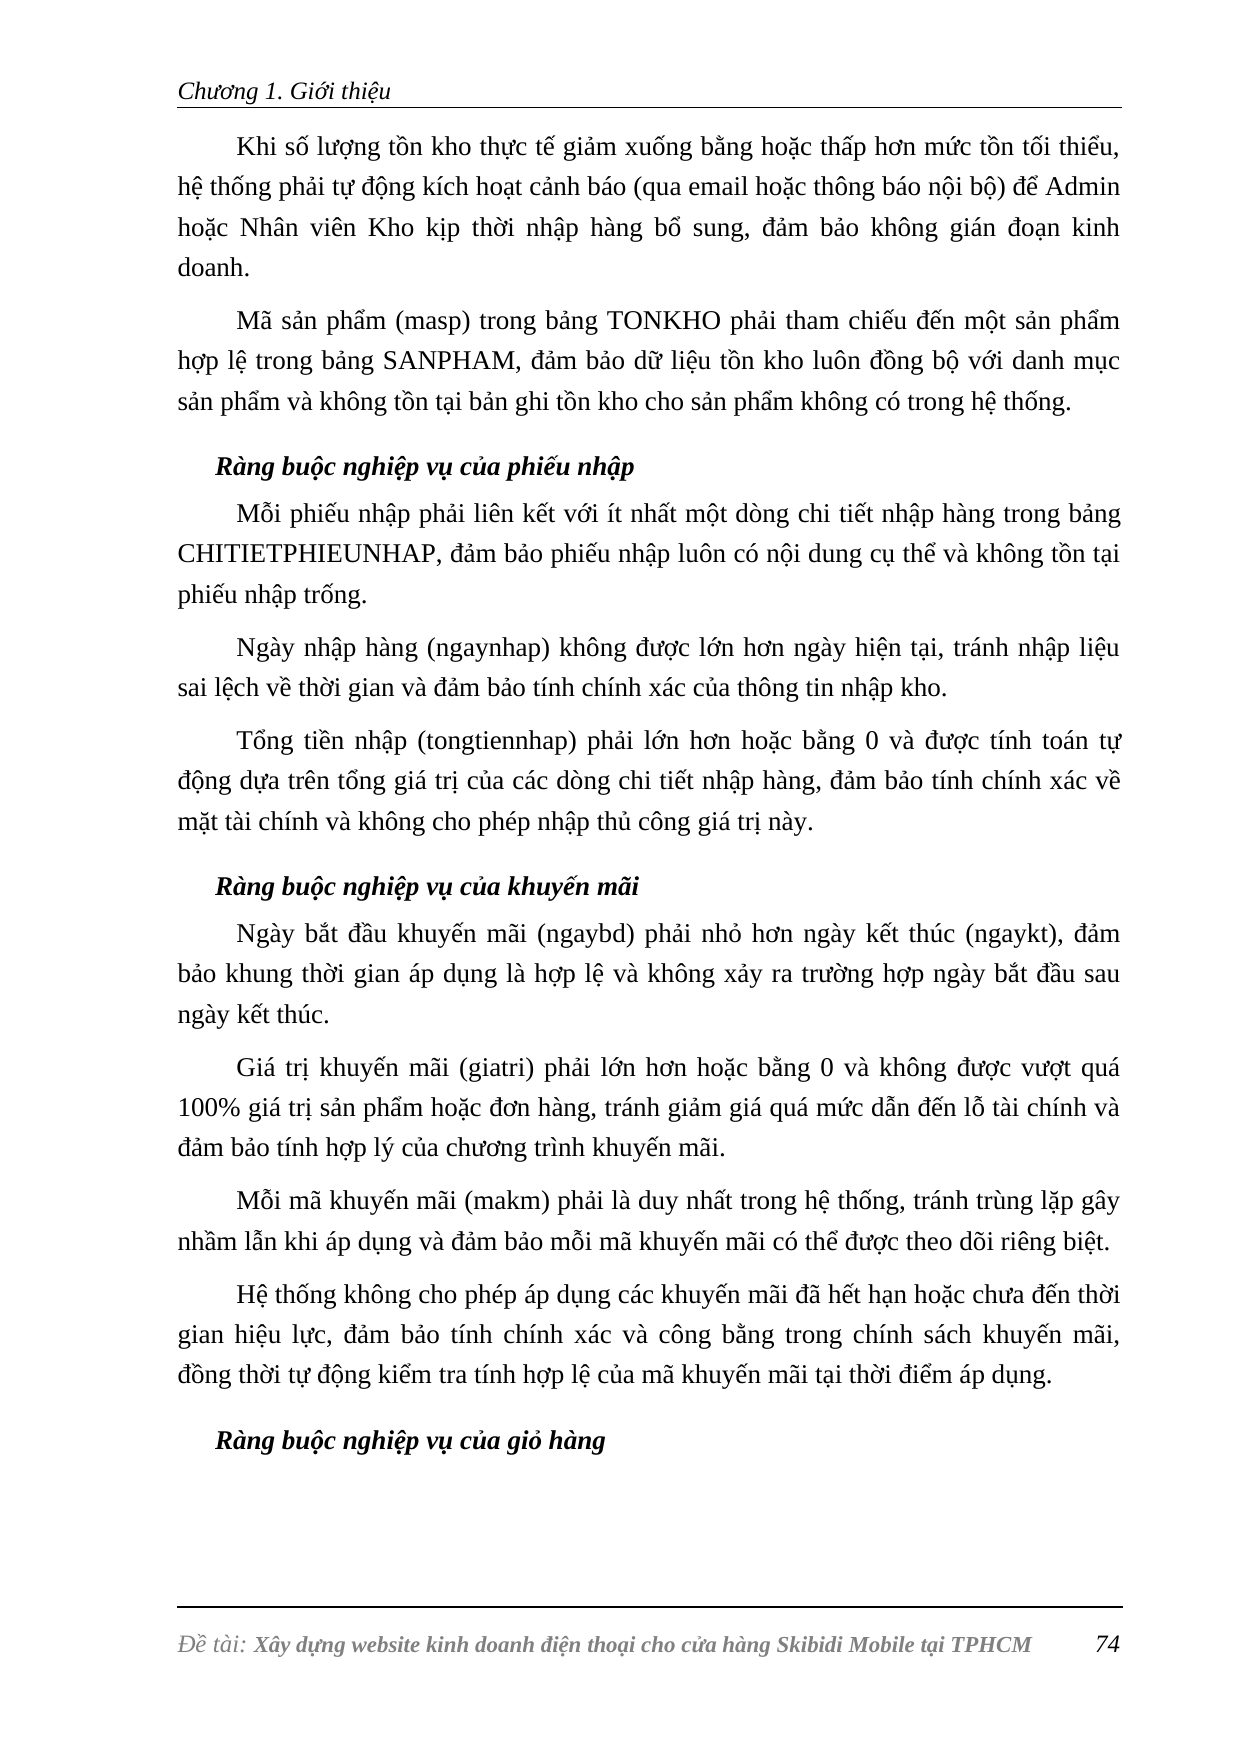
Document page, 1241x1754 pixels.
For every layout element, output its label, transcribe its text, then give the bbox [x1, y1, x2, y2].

text Ngày bắt đầu khuyến mãi (ngaybd) phải nhỏ hơn ngày kết thúc (ngaykt), đảm bảo khung thời gian áp dụng là hợp lệ và không xảy ra trường hợp ngày bắt đầu sau ngày kết thúc. [177, 917, 1122, 1029]
text Hệ thống không cho phép áp dụng các khuyến mãi đã hết hạn hoặc chưa đến thời gian hiệu lực, đảm bảo tính chính xác và công bằng trong chính sách khuyến mãi, đồng thời tự động kiểm tra tính hợp lệ của mã khuyến mãi tại thời điểm áp dụng. [177, 1278, 1122, 1390]
subtitle Ràng buộc nghiệp vụ của phiếu nhập [177, 450, 1122, 481]
text Giá trị khuyến mãi (giatri) phải lớn hơn hoặc bằng 0 và không được vượt quá 100% giá trị sản phẩm hoặc đơn hàng, tránh giảm giá quá mức dẫn đến lỗ tài chính và đảm bảo tính hợp lý của chương trình khuyến mãi. [177, 1051, 1122, 1163]
text Mã sản phẩm (masp) trong bảng TONKHO phải tham chiếu đến một sản phẩm hợp lệ trong bảng SANPHAM, đảm bảo dữ liệu tồn kho luôn đồng bộ với danh mục sản phẩm và không tồn tại bản ghi tồn kho cho sản phẩm không có trong hệ thống. [177, 304, 1122, 416]
text Mỗi mã khuyến mãi (makm) phải là duy nhất trong hệ thống, tránh trùng lặp gây nhầm lẫn khi áp dụng và đảm bảo mỗi mã khuyến mãi có thể được theo dõi riêng biệt. [177, 1184, 1122, 1256]
text Tổng tiền nhập (tongtiennhap) phải lớn hơn hoặc bằng 0 và được tính toán tự động dựa trên tổng giá trị của các dòng chi tiết nhập hàng, đảm bảo tính chính xác về mặt tài chính và không cho phép nhập thủ công giá trị này. [177, 724, 1122, 836]
subtitle Ràng buộc nghiệp vụ của khuyến mãi [177, 870, 1122, 901]
text Khi số lượng tồn kho thực tế giảm xuống bằng hoặc thấp hơn mức tồn tối thiểu, hệ thống phải tự động kích hoạt cảnh báo (qua email hoặc thông báo nội bộ) để Admin hoặc Nhân viên Kho kịp thời nhập hàng bổ sung, đảm bảo không gián đoạn kinh doanh. [177, 130, 1122, 282]
text Mỗi phiếu nhập phải liên kết với ít nhất một dòng chi tiết nhập hàng trong bảng CHITIETPHIEUNHAP, đảm bảo phiếu nhập luôn có nội dung cụ thể và không tồn tại phiếu nhập trống. [177, 497, 1122, 609]
text Ngày nhập hàng (ngaynhap) không được lớn hơn ngày hiện tại, tránh nhập liệu sai lệch về thời gian và đảm bảo tính chính xác của thông tin nhập kho. [177, 631, 1122, 702]
subtitle Ràng buộc nghiệp vụ của giỏ hàng [177, 1424, 1122, 1455]
